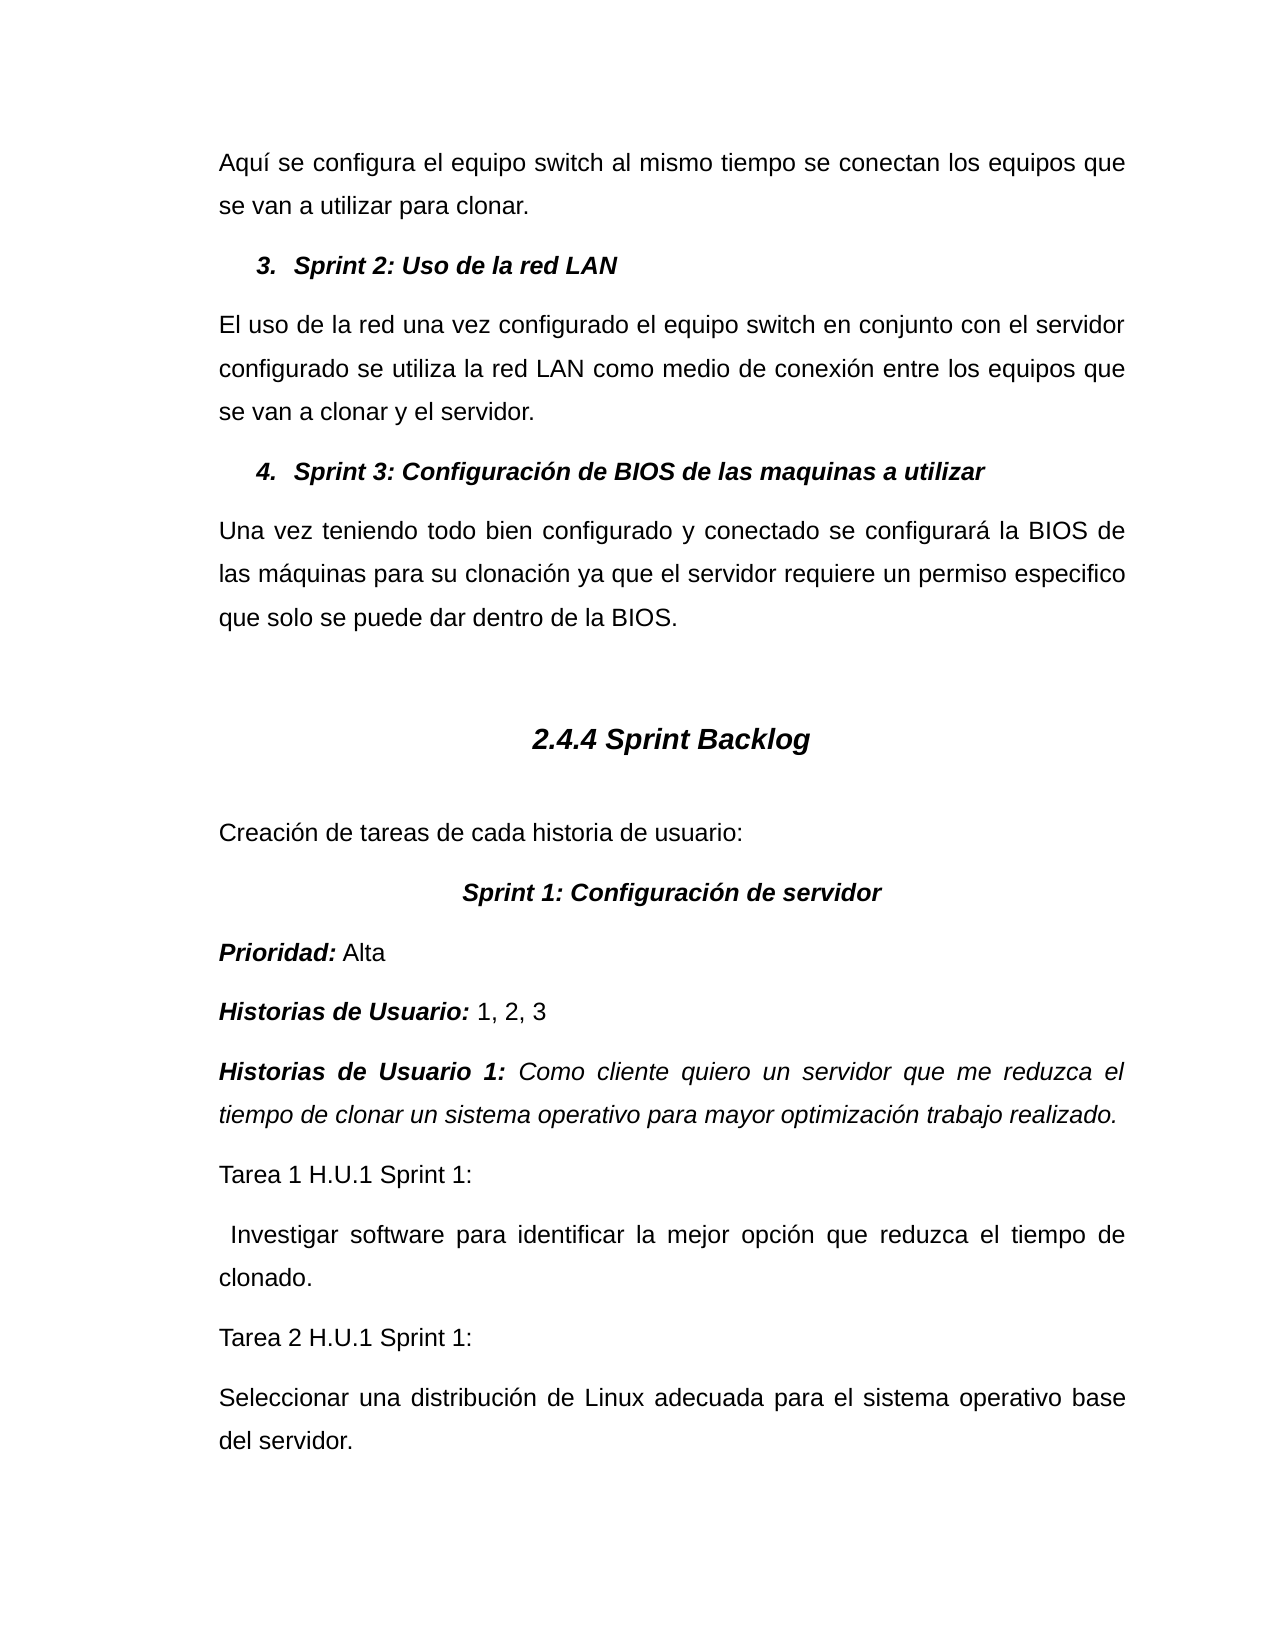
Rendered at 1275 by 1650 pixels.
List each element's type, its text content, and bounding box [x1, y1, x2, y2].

text Creación de tareas de cada historia de usuario: [218, 818, 1127, 847]
text Historias de Usuario 1: Como cliente quiero un servidor que me reduzca el tiempo de clonar un sistema operativo para mayor optimización trabajo realizado. [218, 1057, 1127, 1129]
text Una vez teniendo todo bien configurado y conectado se configurará la BIOS de las máquinas para su clonación ya que el servidor requiere un permiso especifico que solo se puede dar dentro de la BIOS. [218, 516, 1127, 631]
text Prioridad: Alta [218, 938, 1127, 966]
text Tarea 1 H.U.1 Sprint 1: [218, 1160, 1127, 1189]
text Historias de Usuario: 1, 2, 3 [218, 997, 1127, 1026]
text Investigar software para identificar la mejor opción que reduzca el tiempo de clonado. [218, 1220, 1127, 1292]
list Sprint 2: Uso de la red LAN [256, 251, 1127, 279]
text Tarea 2 H.U.1 Sprint 1: [218, 1323, 1127, 1352]
text Seleccionar una distribución de Linux adecuada para el sistema operativo base del servidor. [218, 1383, 1127, 1454]
text Sprint 1: Configuración de servidor [218, 878, 1127, 907]
text El uso de la red una vez configurado el equipo switch en conjunto con el servidor configurado se utiliza la red LAN como medio de conexión entre los equipos que se van a clonar y el servidor. [218, 310, 1127, 425]
list Sprint 3: Configuración de BIOS de las maquinas a utilizar [256, 456, 1127, 485]
subtitle 2.4.4 Sprint Backlog [218, 722, 1127, 756]
text Aquí se configura el equipo switch al mismo tiempo se conectan los equipos que se van a utilizar para clonar. [218, 148, 1127, 219]
